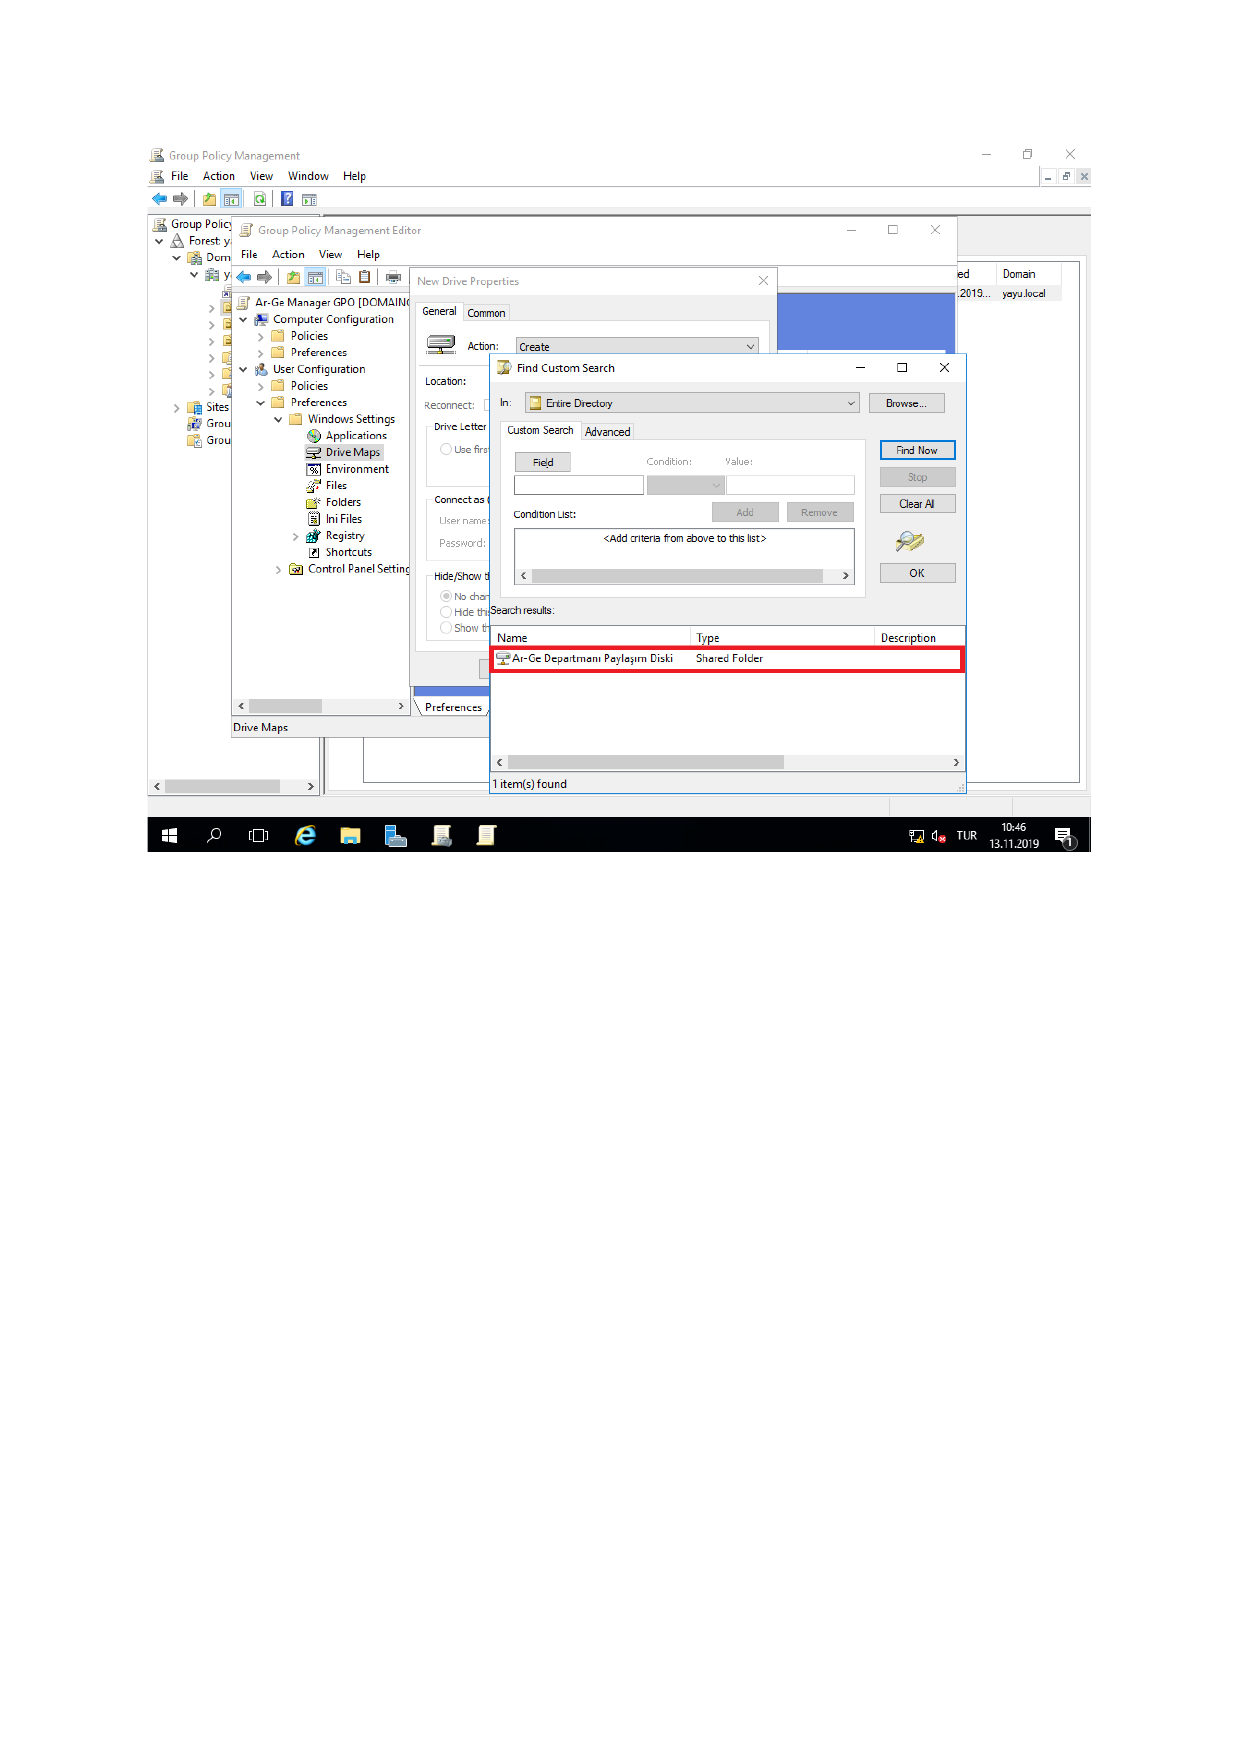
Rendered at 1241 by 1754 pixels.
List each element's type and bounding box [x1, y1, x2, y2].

picture [147, 147, 1091, 852]
